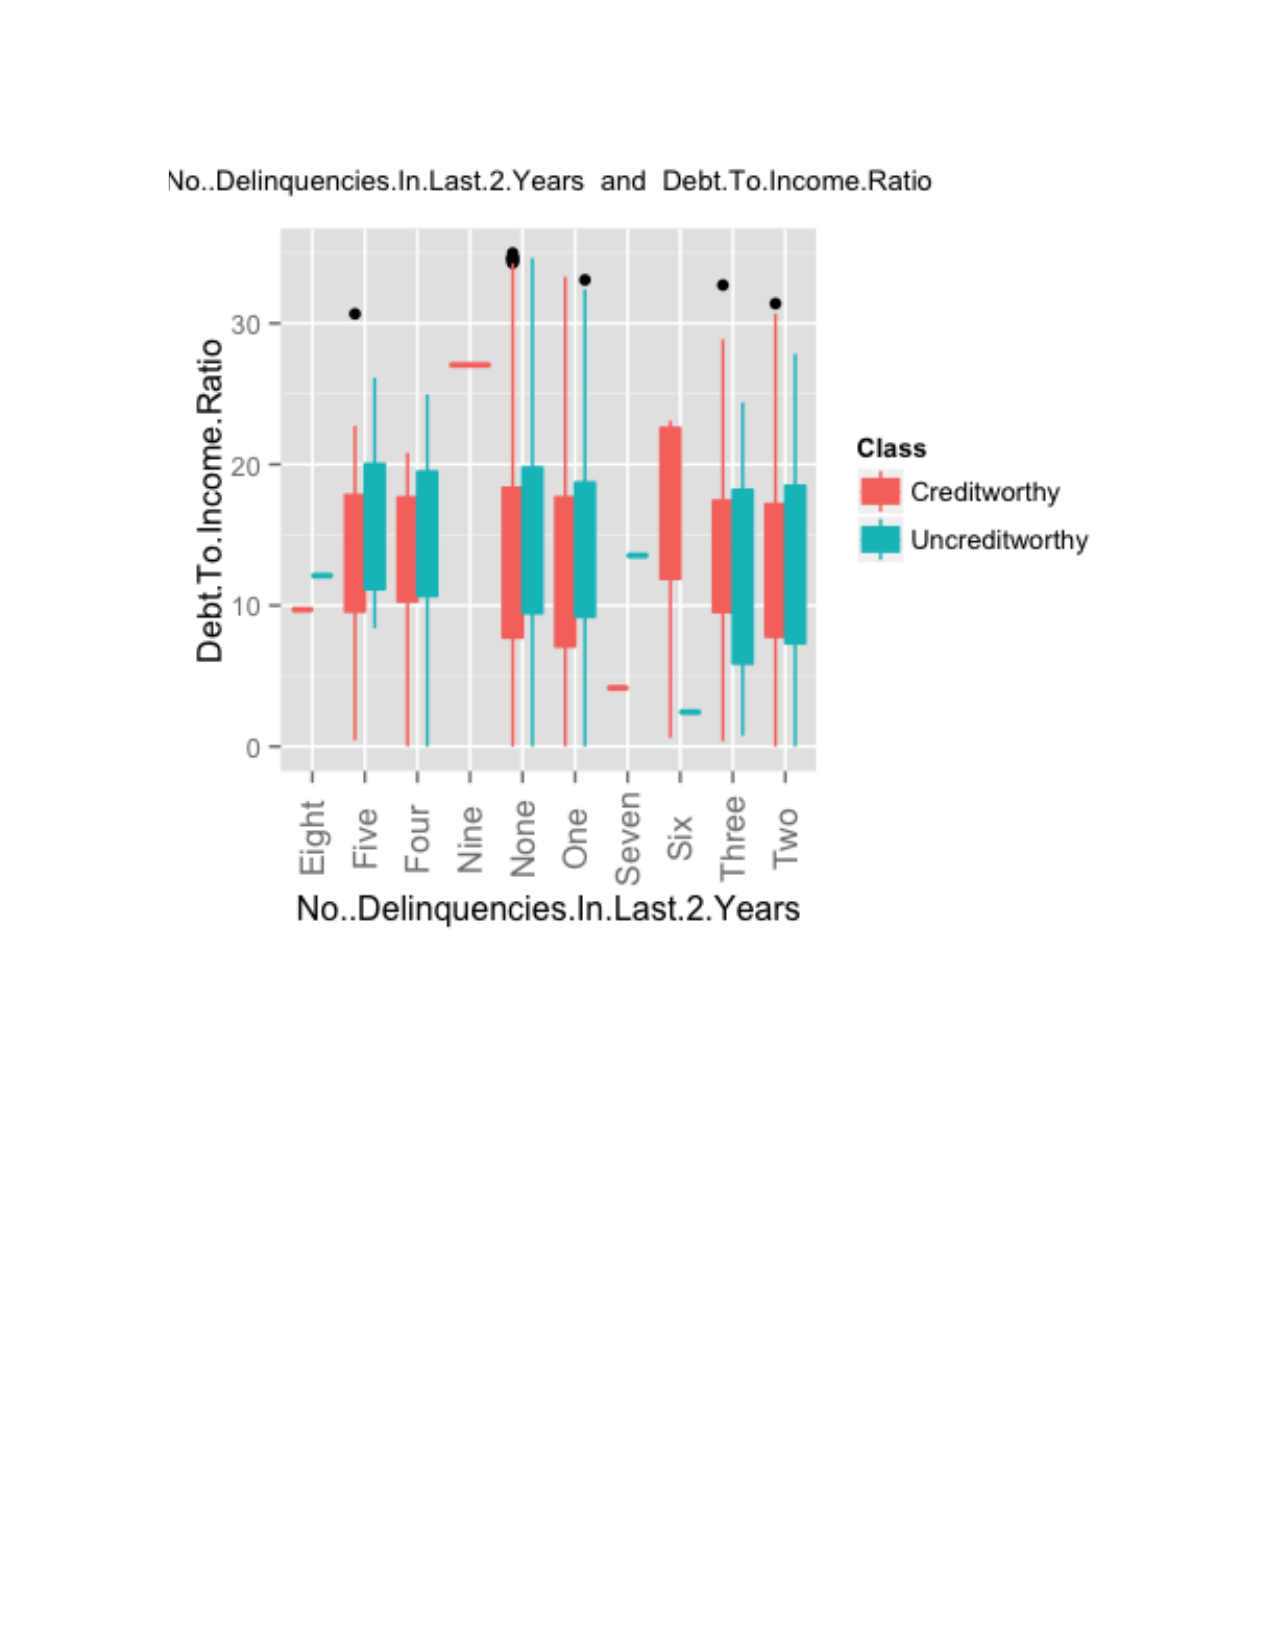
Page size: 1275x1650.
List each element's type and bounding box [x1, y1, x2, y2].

picture [168, 150, 1169, 950]
